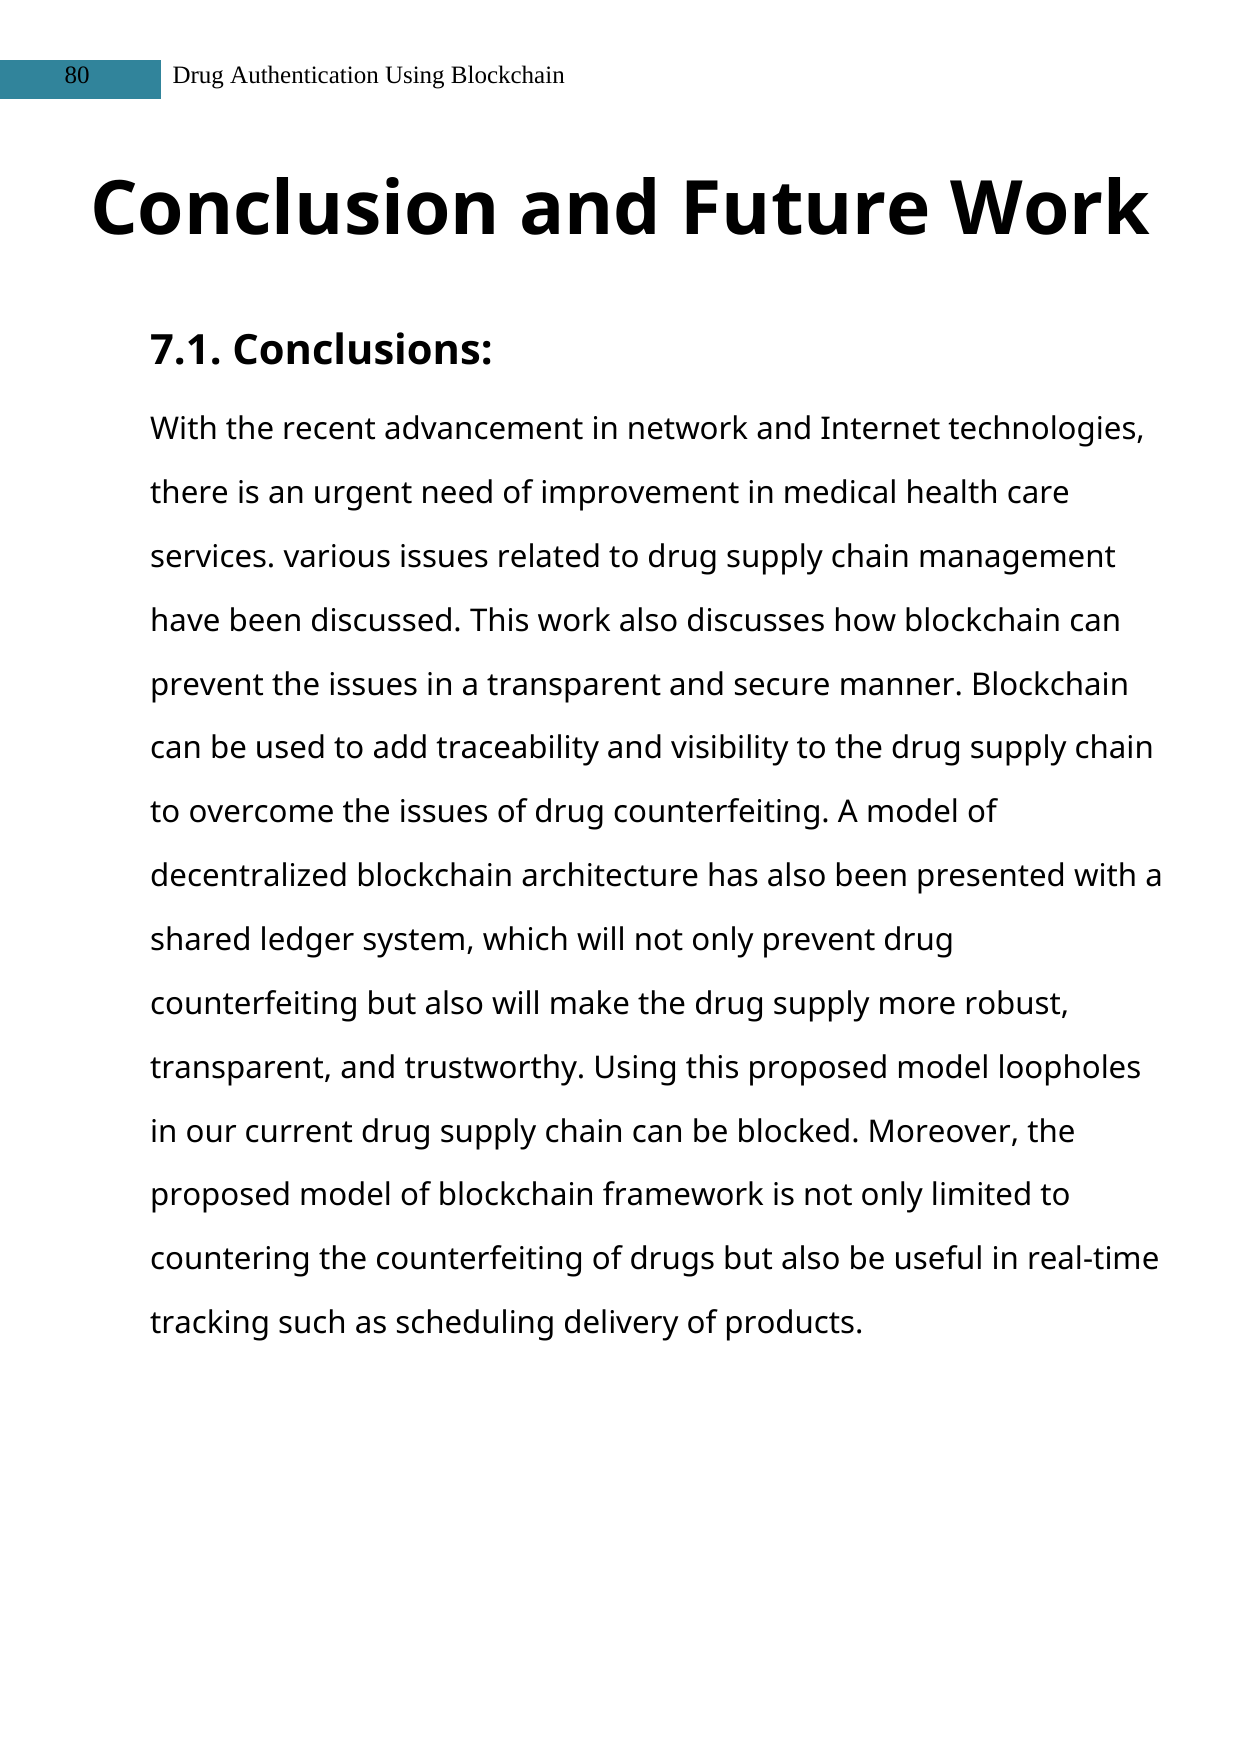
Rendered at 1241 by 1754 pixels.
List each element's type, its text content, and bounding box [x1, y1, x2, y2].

text Conclusion and Future Work [75, 154, 1165, 257]
text 7.1. Conclusions: [150, 320, 1165, 377]
text With the recent advancement in network and Internet technologies, there is an urgent need of improvement in medical health care services. various issues related to drug supply chain management have been discussed. This work also discusses how blockchain can prevent the issues in a transparent and secure manner. Blockchain can be used to add traceability and visibility to the drug supply chain to overcome the issues of drug counterfeiting. A model of decentralized blockchain architecture has also been presented with a shared ledger system, which will not only prevent drug counterfeiting but also will make the drug supply more robust, transparent, and trustworthy. Using this proposed model loopholes in our current drug supply chain can be blocked. Moreover, the proposed model of blockchain framework is not only limited to countering the counterfeiting of drugs but also be useful in real-time tracking such as scheduling delivery of products. [150, 406, 1165, 1343]
